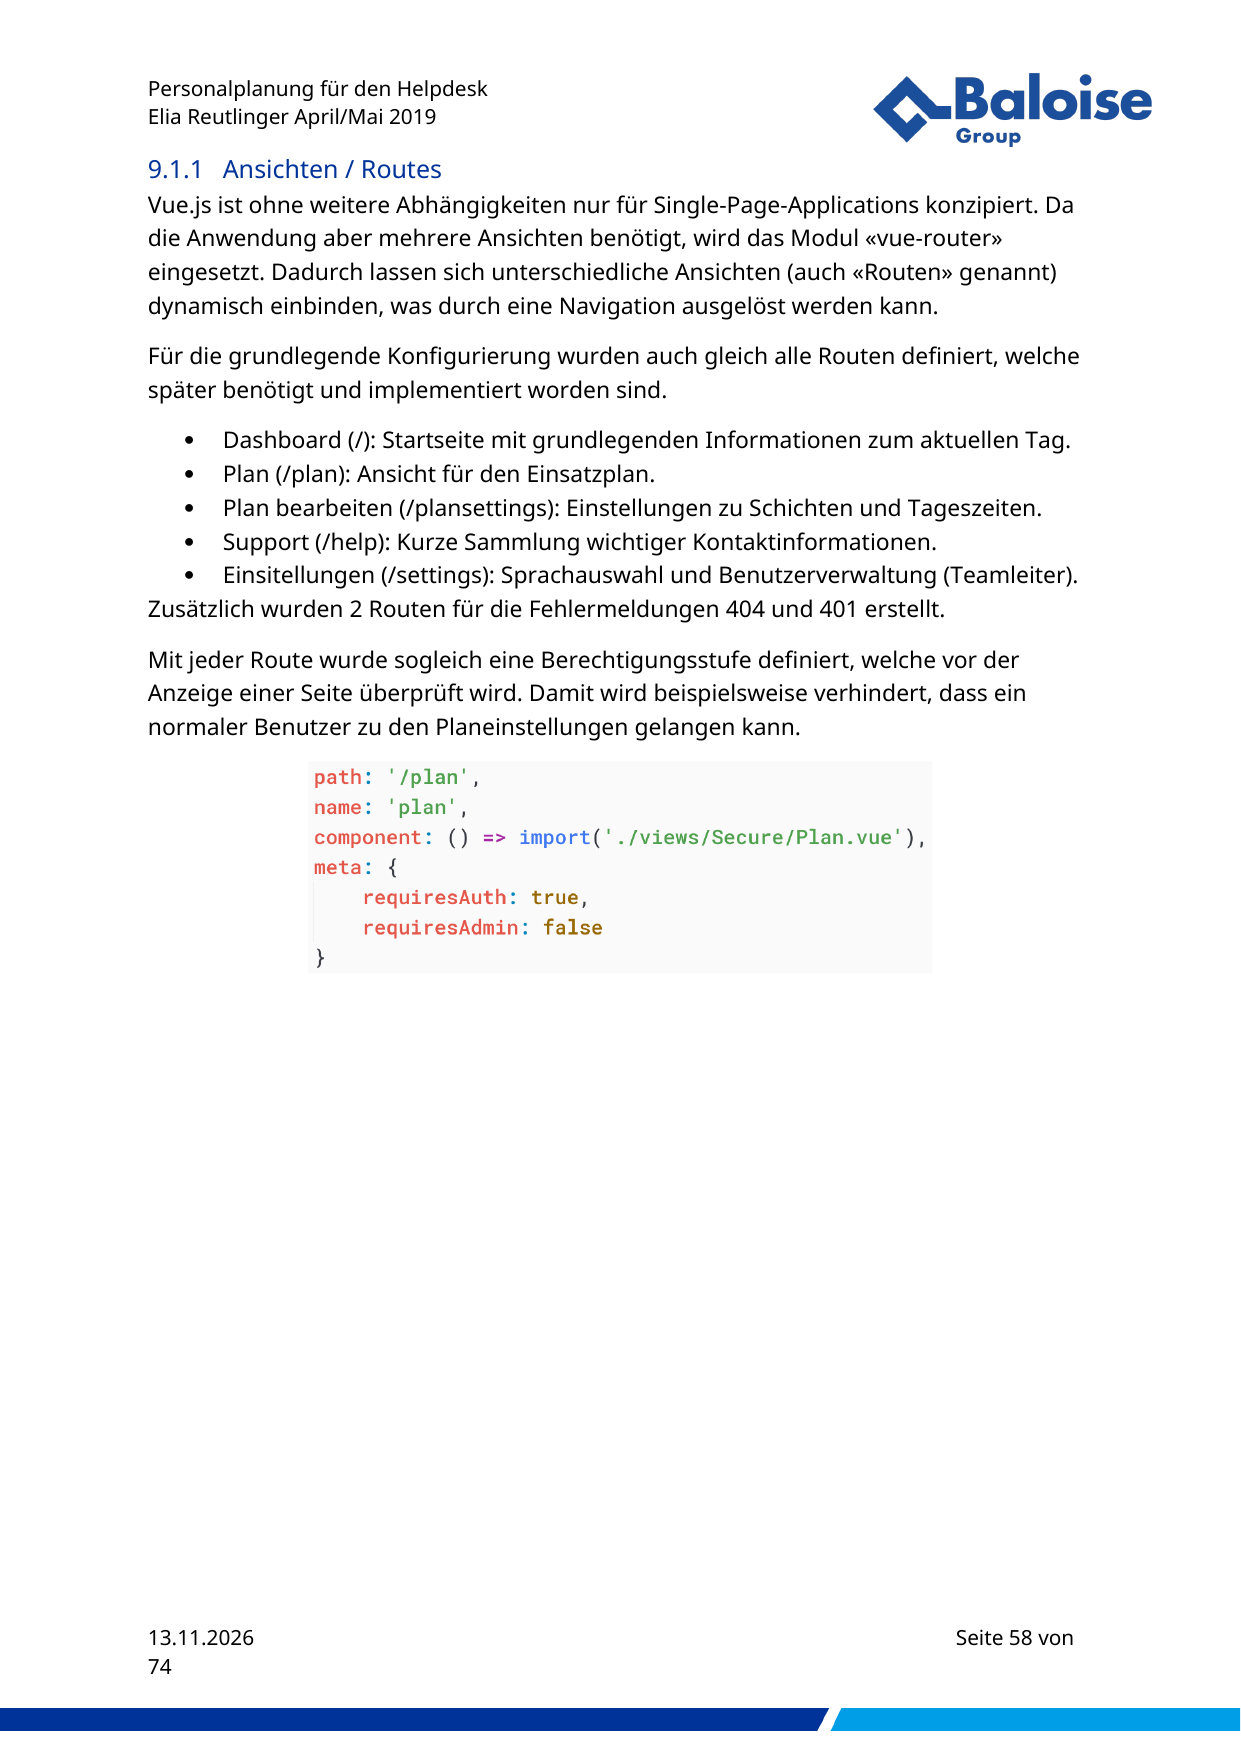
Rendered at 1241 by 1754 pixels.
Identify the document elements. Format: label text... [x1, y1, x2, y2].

text Für die grundlegende Konfigurierung wurden auch gleich alle Routen definiert, welche später benötigt und implementiert worden sind. [148, 340, 1093, 405]
picture [0, 1708, 1241, 1733]
picture [873, 73, 1152, 147]
subtitle Ansichten / Routes [148, 152, 1093, 186]
list Einsitellungen (/settings): Sprachauswahl und Benutzerverwaltung (Teamleiter). [185, 559, 1093, 591]
picture [307, 761, 933, 973]
text Mit jeder Route wurde sogleich eine Berechtigungsstufe definiert, welche vor der Anzeige einer Seite überprüft wird. Damit wird beispielsweise verhindert, dass ein normaler Benutzer zu den Planeinstellungen gelangen kann. [148, 643, 1093, 742]
list Plan (/plan): Ansicht für den Einsatzplan. [185, 458, 1093, 489]
list Support (/help): Kurze Sammlung wichtiger Kontaktinformationen. [185, 526, 1093, 557]
text Vue.js ist ohne weitere Abhängigkeiten nur für Single-Page-Applications konzipiert. Da die Anwendung aber mehrere Ansichten benötigt, wird das Modul «vue-router» eingesetzt. Dadurch lassen sich unterschiedliche Ansichten (auch «Routen» genannt) dynamisch einbinden, was durch eine Navigation ausgelöst werden kann. [148, 188, 1093, 321]
text Zusätzlich wurden 2 Routen für die Fehlermeldungen 404 und 401 erstellt. [148, 593, 1093, 624]
list Dashboard (/): Startseite mit grundlegenden Informationen zum aktuellen Tag. [185, 424, 1093, 456]
list Plan bearbeiten (/plansettings): Einstellungen zu Schichten und Tageszeiten. [185, 492, 1093, 523]
